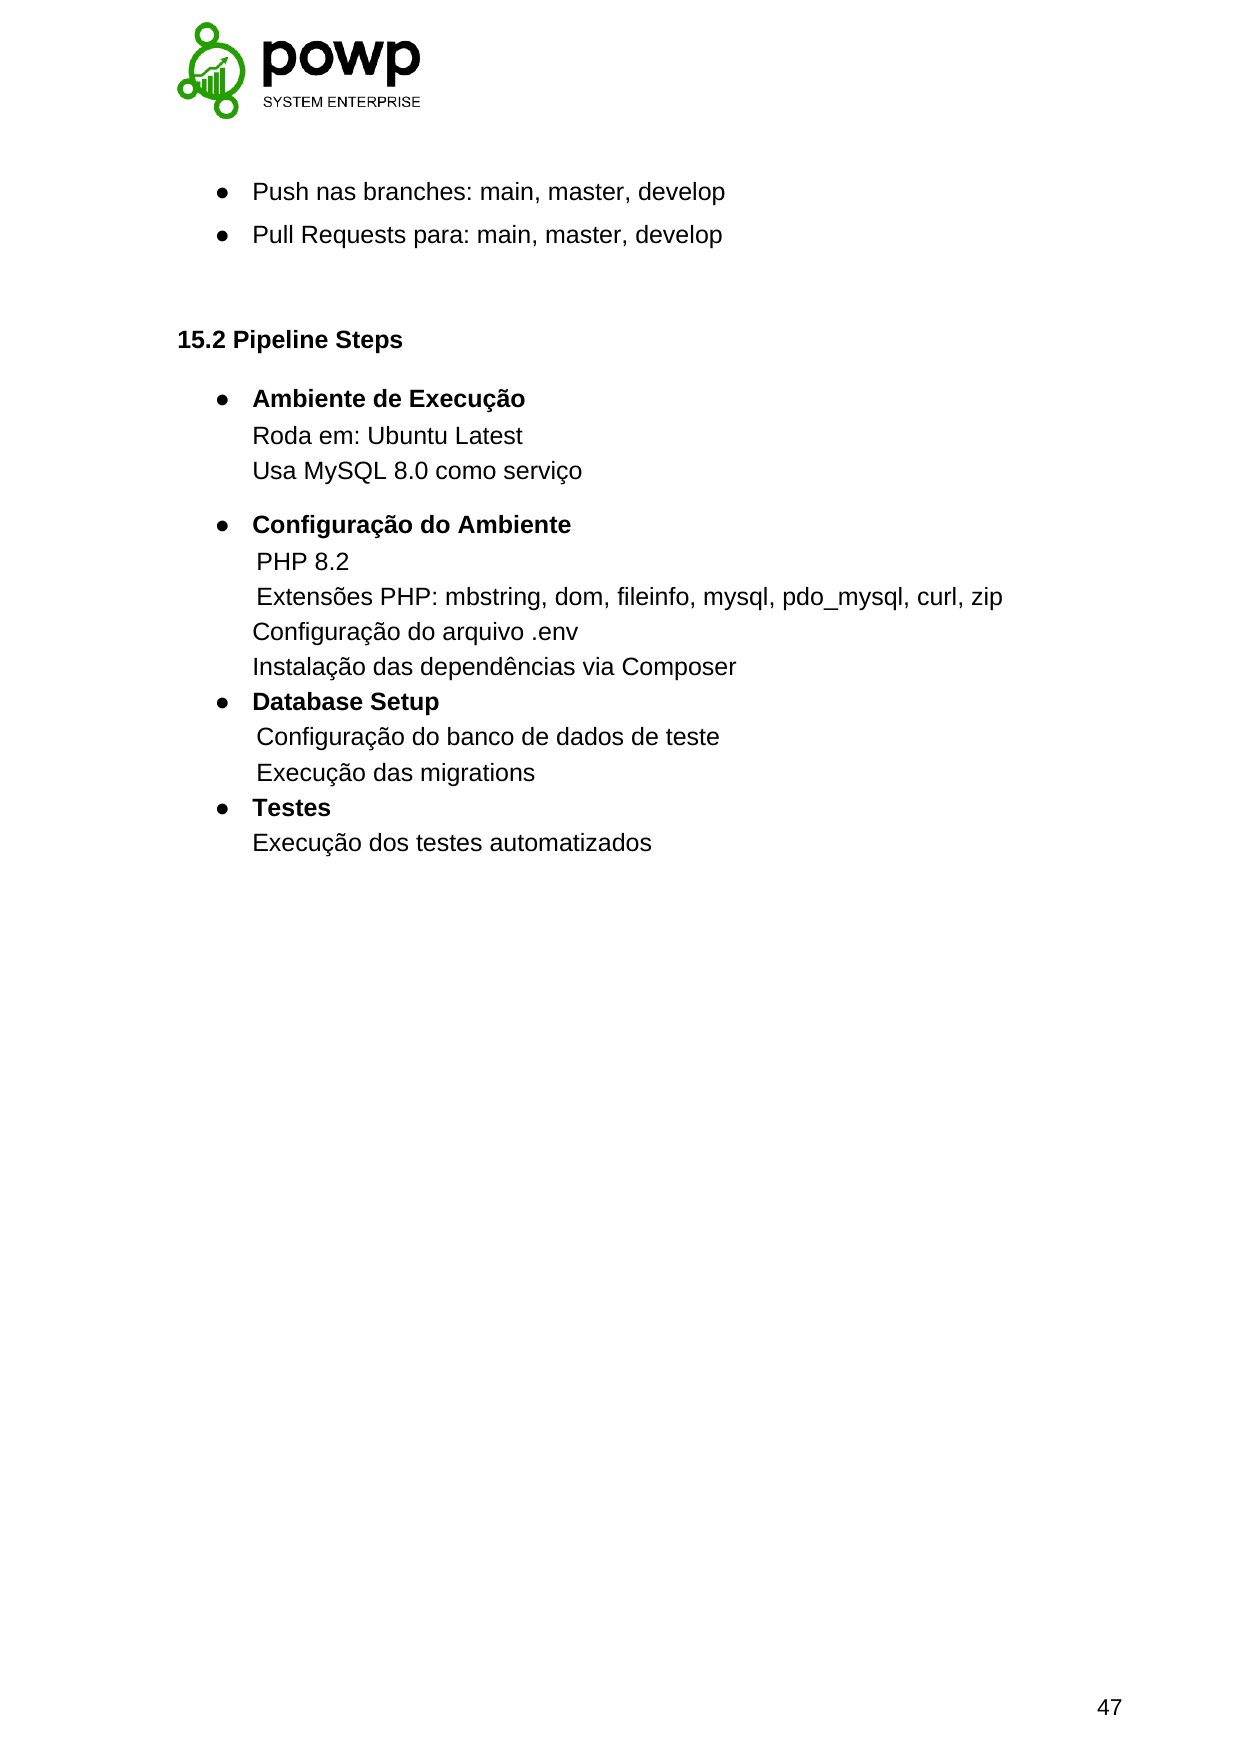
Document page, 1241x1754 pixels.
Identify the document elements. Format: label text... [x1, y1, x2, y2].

text Extensões PHP: mbstring, dom, fileinfo, mysql, pdo_mysql, curl, zip [252, 582, 1122, 611]
text 15.2 Pipeline Steps [177, 326, 1122, 354]
text Roda em: Ubuntu Latest [252, 421, 1122, 449]
list Database Setup [214, 687, 1122, 716]
text Usa MySQL 8.0 como serviço [252, 456, 1122, 484]
text Configuração do arquivo .env [252, 617, 1122, 646]
subtitle Configuração do Ambiente [214, 510, 1122, 538]
list Testes [214, 793, 1122, 821]
text PHP 8.2 [252, 547, 1122, 576]
picture [177, 22, 420, 119]
subtitle Ambiente de Execução [214, 383, 1122, 412]
list Push nas branches: main, master, develop [214, 177, 1106, 206]
text Configuração do banco de dados de teste [252, 722, 1122, 751]
text Execução dos testes automatizados [252, 828, 1122, 856]
text Instalação das dependências via Composer [252, 652, 1122, 681]
list Pull Requests para: main, master, develop [214, 220, 1106, 249]
text Execução das migrations [252, 757, 1122, 786]
